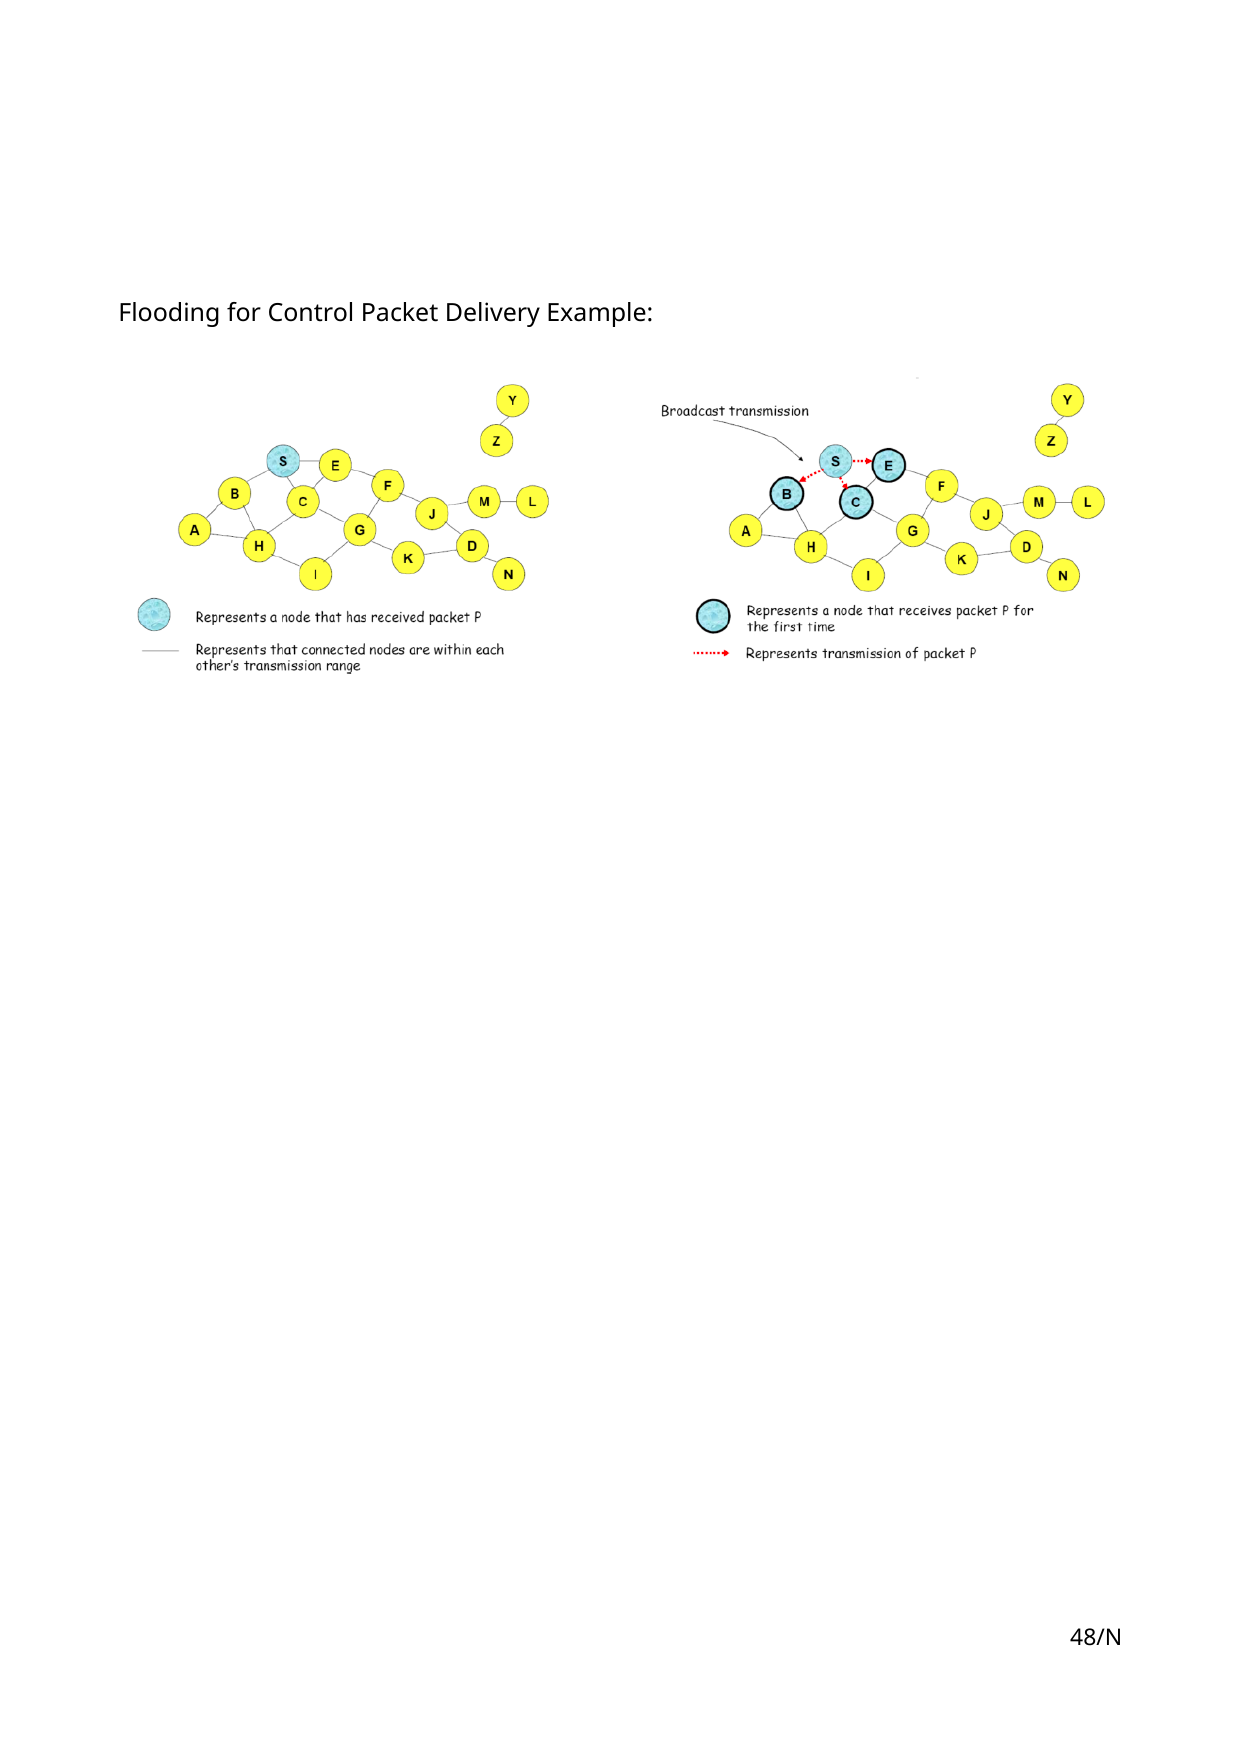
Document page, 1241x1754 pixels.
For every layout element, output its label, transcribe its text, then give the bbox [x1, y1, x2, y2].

picture [118, 368, 1123, 676]
text Flooding for Control Packet Delivery Example: [118, 295, 1122, 329]
